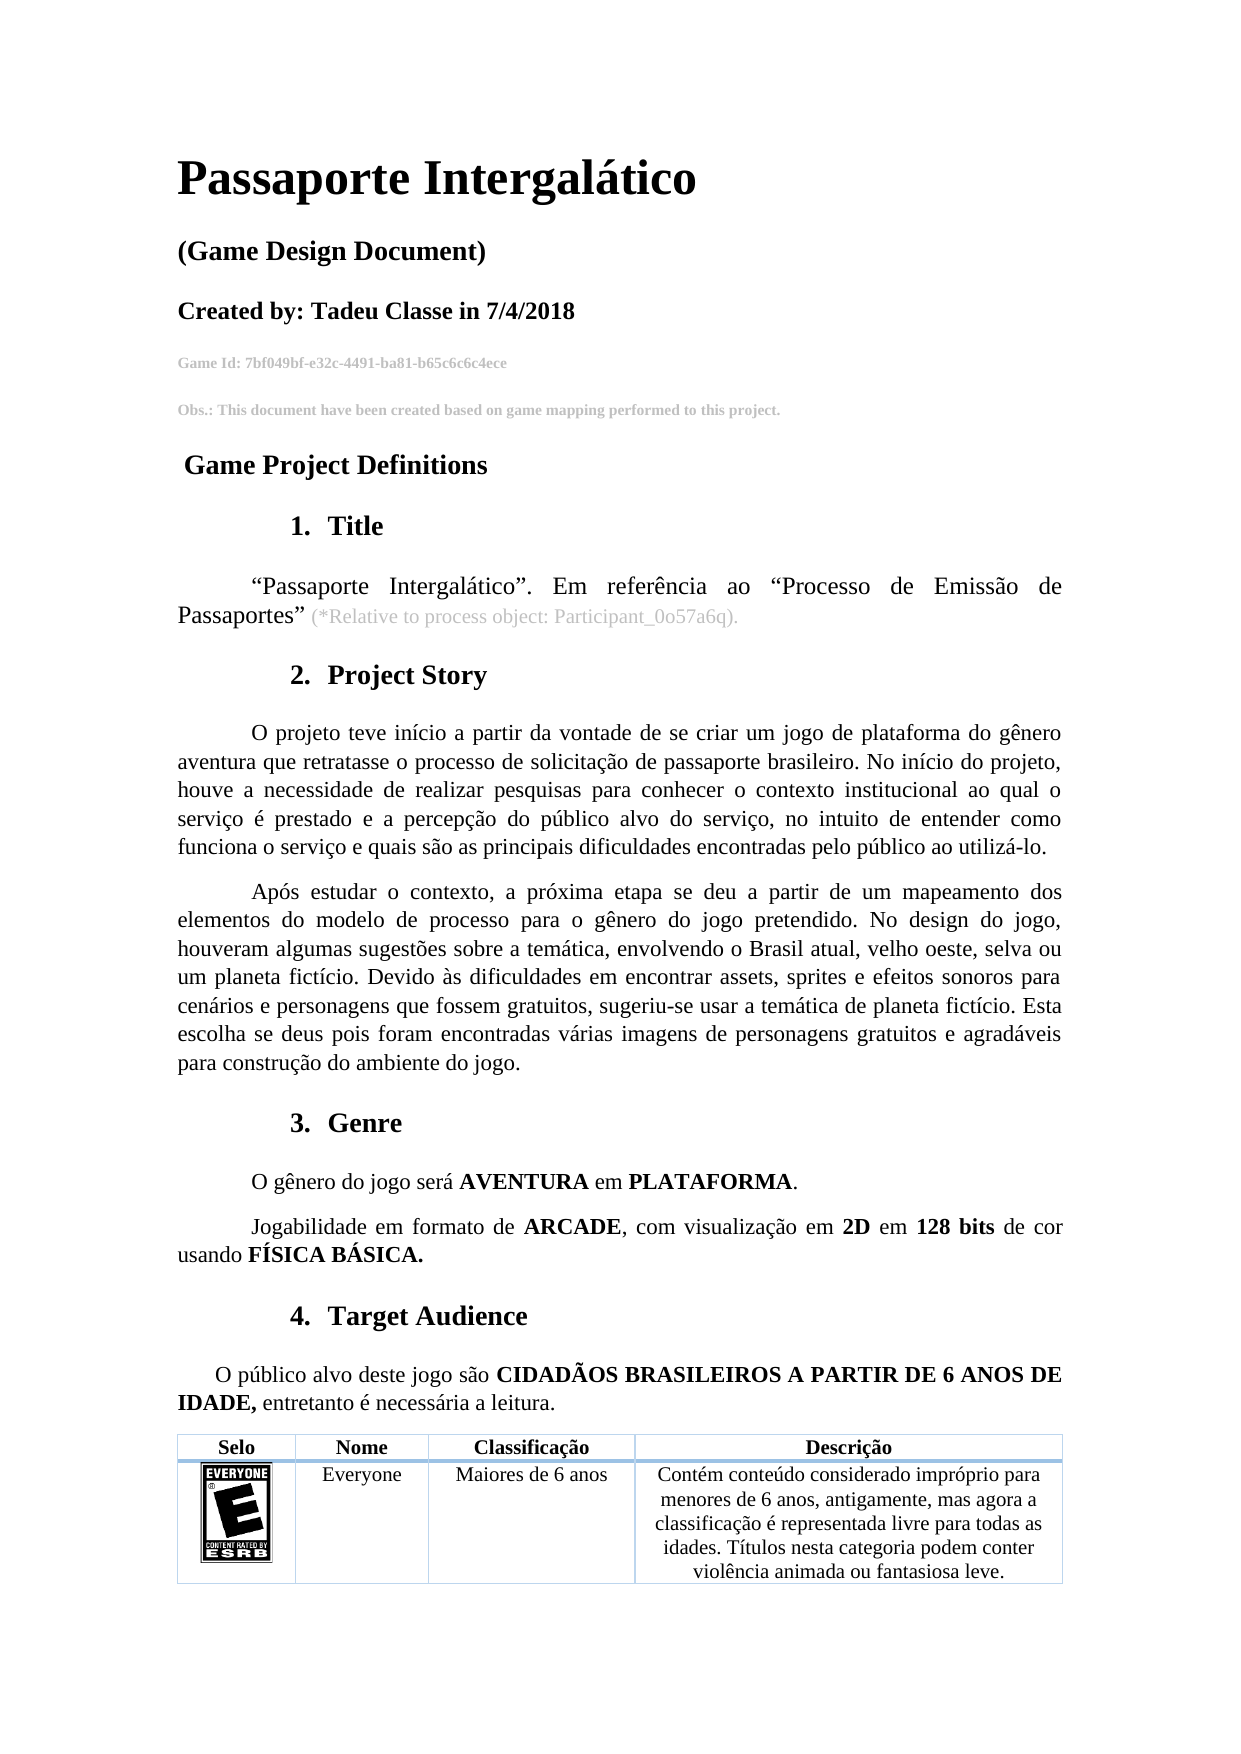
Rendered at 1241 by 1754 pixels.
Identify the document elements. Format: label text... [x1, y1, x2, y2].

table_header Classificação [429, 1435, 634, 1459]
table_header Descrição [636, 1435, 1062, 1459]
text Passaporte Intergalático [177, 148, 1063, 205]
table_cell Everyone [296, 1463, 428, 1583]
list Title [290, 509, 1063, 542]
list Target Audience [290, 1299, 1063, 1331]
list Genre [290, 1106, 1063, 1139]
text O gênero do jogo será AVENTURA em PLATAFORMA. [177, 1168, 1063, 1194]
text O projeto teve início a partir da vontade de se criar um jogo de plataforma do gênero aventura que retratasse o processo de solicitação de passaporte brasileiro. No início do projeto, houve a necessidade de realizar pesquisas para conhecer o contexto institucional ao qual o serviço é prestado e a percepção do público alvo do serviço, no intuito de entender como funciona o serviço e quais são as principais dificuldades encontradas pelo público ao utilizá-lo. [177, 719, 1063, 859]
picture [200, 1462, 273, 1563]
table_header Selo [178, 1435, 295, 1459]
text Obs.: This document have been created based on game mapping performed to this project. [177, 401, 1063, 419]
text Após estudar o contexto, a próxima etapa se deu a partir de um mapeamento dos elementos do modelo de processo para o gênero do jogo pretendido. No design do jogo, houveram algumas sugestões sobre a temática, envolvendo o Brasil atual, velho oeste, selva ou um planeta fictício. Devido às dificuldades em encontrar assets, sprites e efeitos sonoros para cenários e personagens que fossem gratuitos, sugeriu-se usar a temática de planeta fictício. Esta escolha se deus pois foram encontradas várias imagens de personagens gratuitos e agradáveis para construção do ambiente do jogo. [177, 878, 1063, 1075]
table_header Nome [296, 1435, 428, 1459]
table_cell Contém conteúdo considerado impróprio para menores de 6 anos, antigamente, mas agora a classificação é representada livre para todas as idades. Títulos nesta categoria podem conter violência animada ou fantasiosa leve. [636, 1463, 1062, 1583]
text “Passaporte Intergalático”. Em referência ao “Processo de Emissão de Passaportes” (*Relative to process object: Participant_0o57a6q). [177, 571, 1063, 628]
text O público alvo deste jogo são CIDADÃOS BRASILEIROS A PARTIR DE 6 ANOS DE IDADE, entretanto é necessária a leitura. [177, 1361, 1063, 1415]
text Game Id: 7bf049bf-e32c-4491-ba81-b65c6c6c4ece [177, 354, 1063, 372]
text Jogabilidade em formato de ARCADE, com visualização em 2D em 128 bits de cor usando FÍSICA BÁSICA. [177, 1213, 1063, 1268]
table_cell Maiores de 6 anos [429, 1463, 634, 1583]
text Game Project Definitions [177, 448, 1063, 480]
text Created by: Tadeu Classe in 7/4/2018 [177, 296, 1063, 324]
text (Game Design Document) [177, 234, 1063, 267]
table_cell [178, 1463, 295, 1583]
list Project Story [290, 658, 1063, 690]
